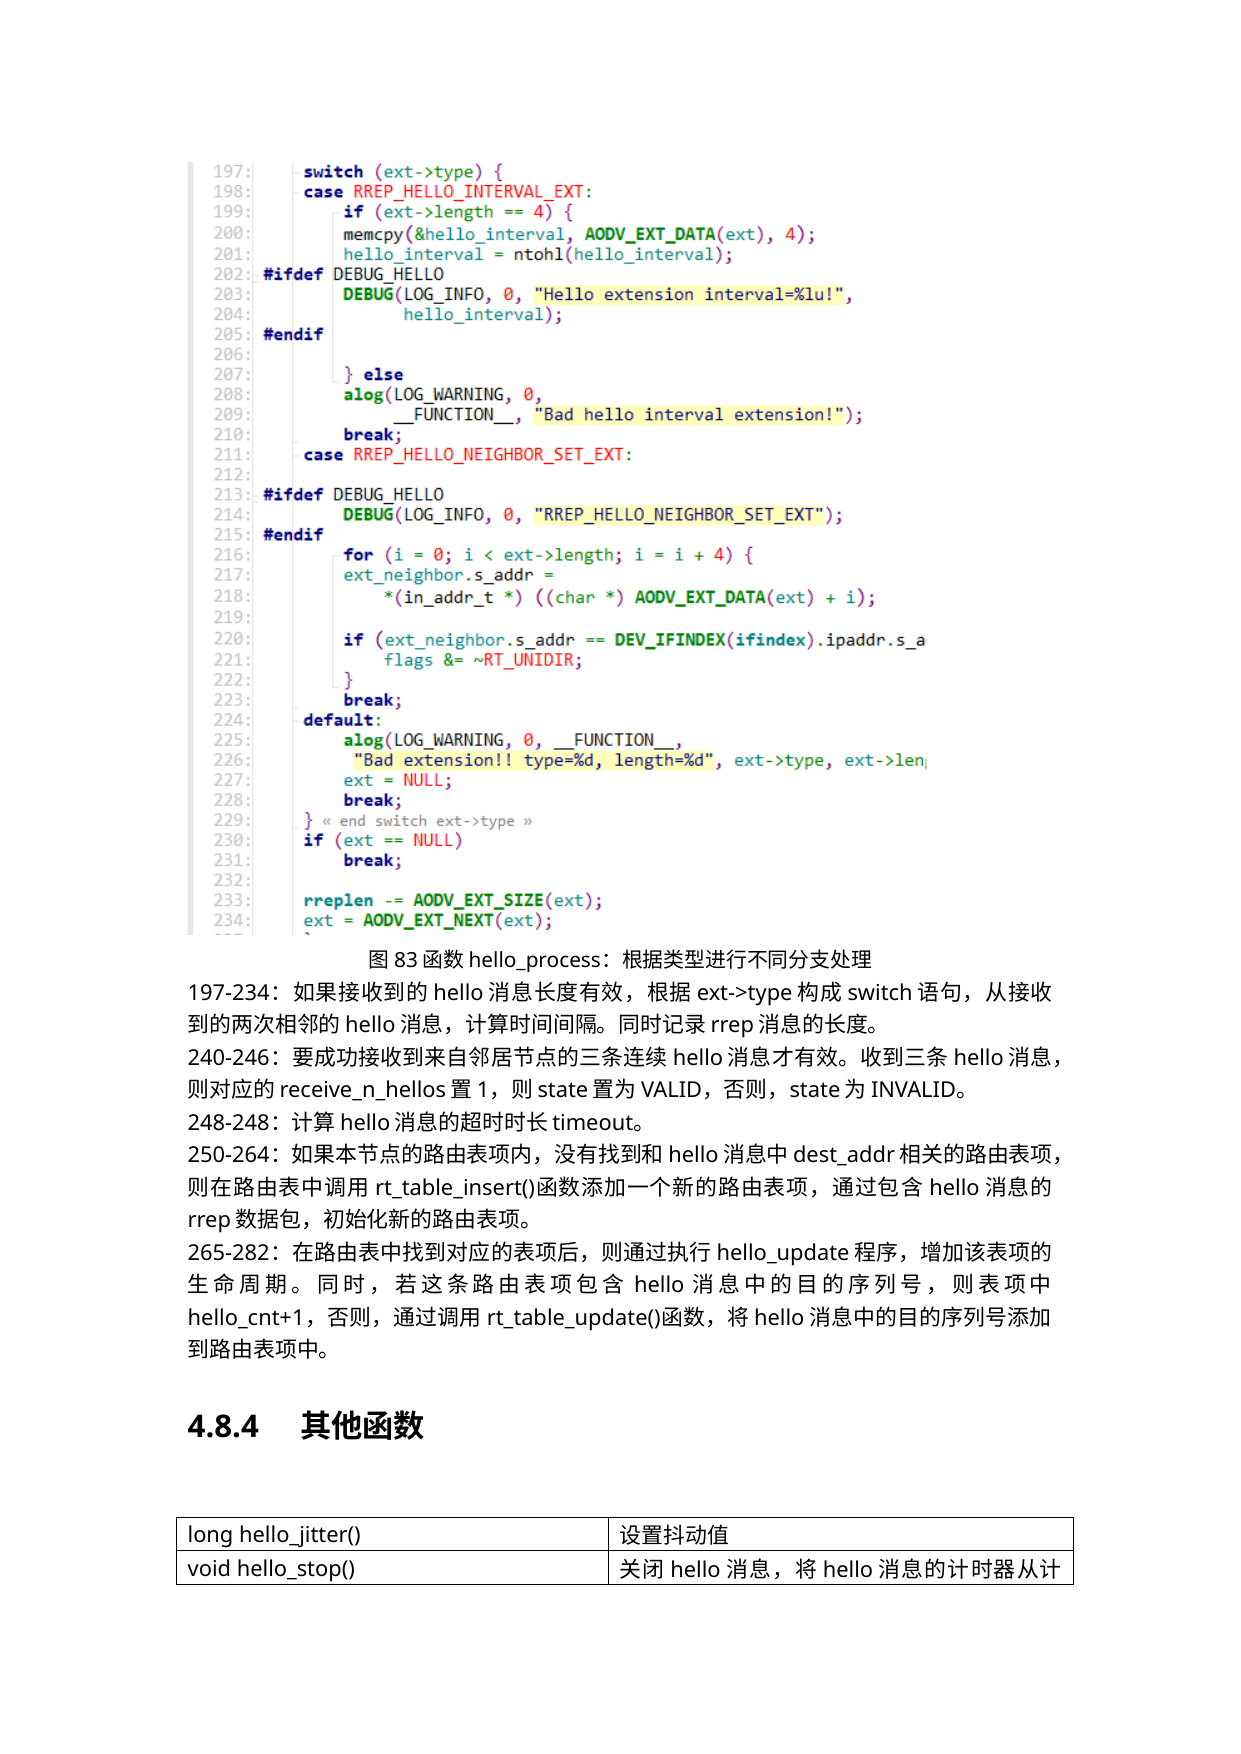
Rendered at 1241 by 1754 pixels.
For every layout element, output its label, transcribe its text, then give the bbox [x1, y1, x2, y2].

text 197-234：如果接收到的hello消息长度有效，根据ext->type构成switch语句，从接收到的两次相邻的hello消息，计算时间间隔。同时记录rrep消息的长度。 [187, 974, 1053, 1039]
table_cell void hello_stop() [177, 1551, 608, 1584]
text 250-264：如果本节点的路由表项内，没有找到和hello消息中dest_addr相关的路由表项，则在路由表中调用rt_table_insert()函数添加一个新的路由表项，通过包含hello消息的rrep数据包，初始化新的路由表项。 [187, 1137, 1053, 1234]
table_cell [609, 1551, 1073, 1584]
table_header 设置抖动值 [609, 1518, 1073, 1550]
text 248-248：计算hello消息的超时时长timeout。 [187, 1104, 1053, 1137]
table_header long hello_jitter() [177, 1518, 608, 1550]
text 240-246：要成功接收到来自邻居节点的三条连续hello消息才有效。收到三条hello消息，则对应的receive_n_hellos置1，则state置为VALID，否则，state为INVALID。 [187, 1039, 1053, 1104]
text 265-282：在路由表中找到对应的表项后，则通过执行hello_update程序，增加该表项的生命周期。同时，若这条路由表项包含hello消息中的目的序列号，则表项中hello_cnt+1，否则，通过调用rt_table_update()函数，将hello消息中的目的序列号添加到路由表项中。 [187, 1234, 1053, 1364]
subtitle 其他函数 [187, 1392, 1053, 1457]
picture [187, 162, 927, 935]
text 图 83 函数hello_process：根据类型进行不同分支处理 [187, 942, 1053, 974]
